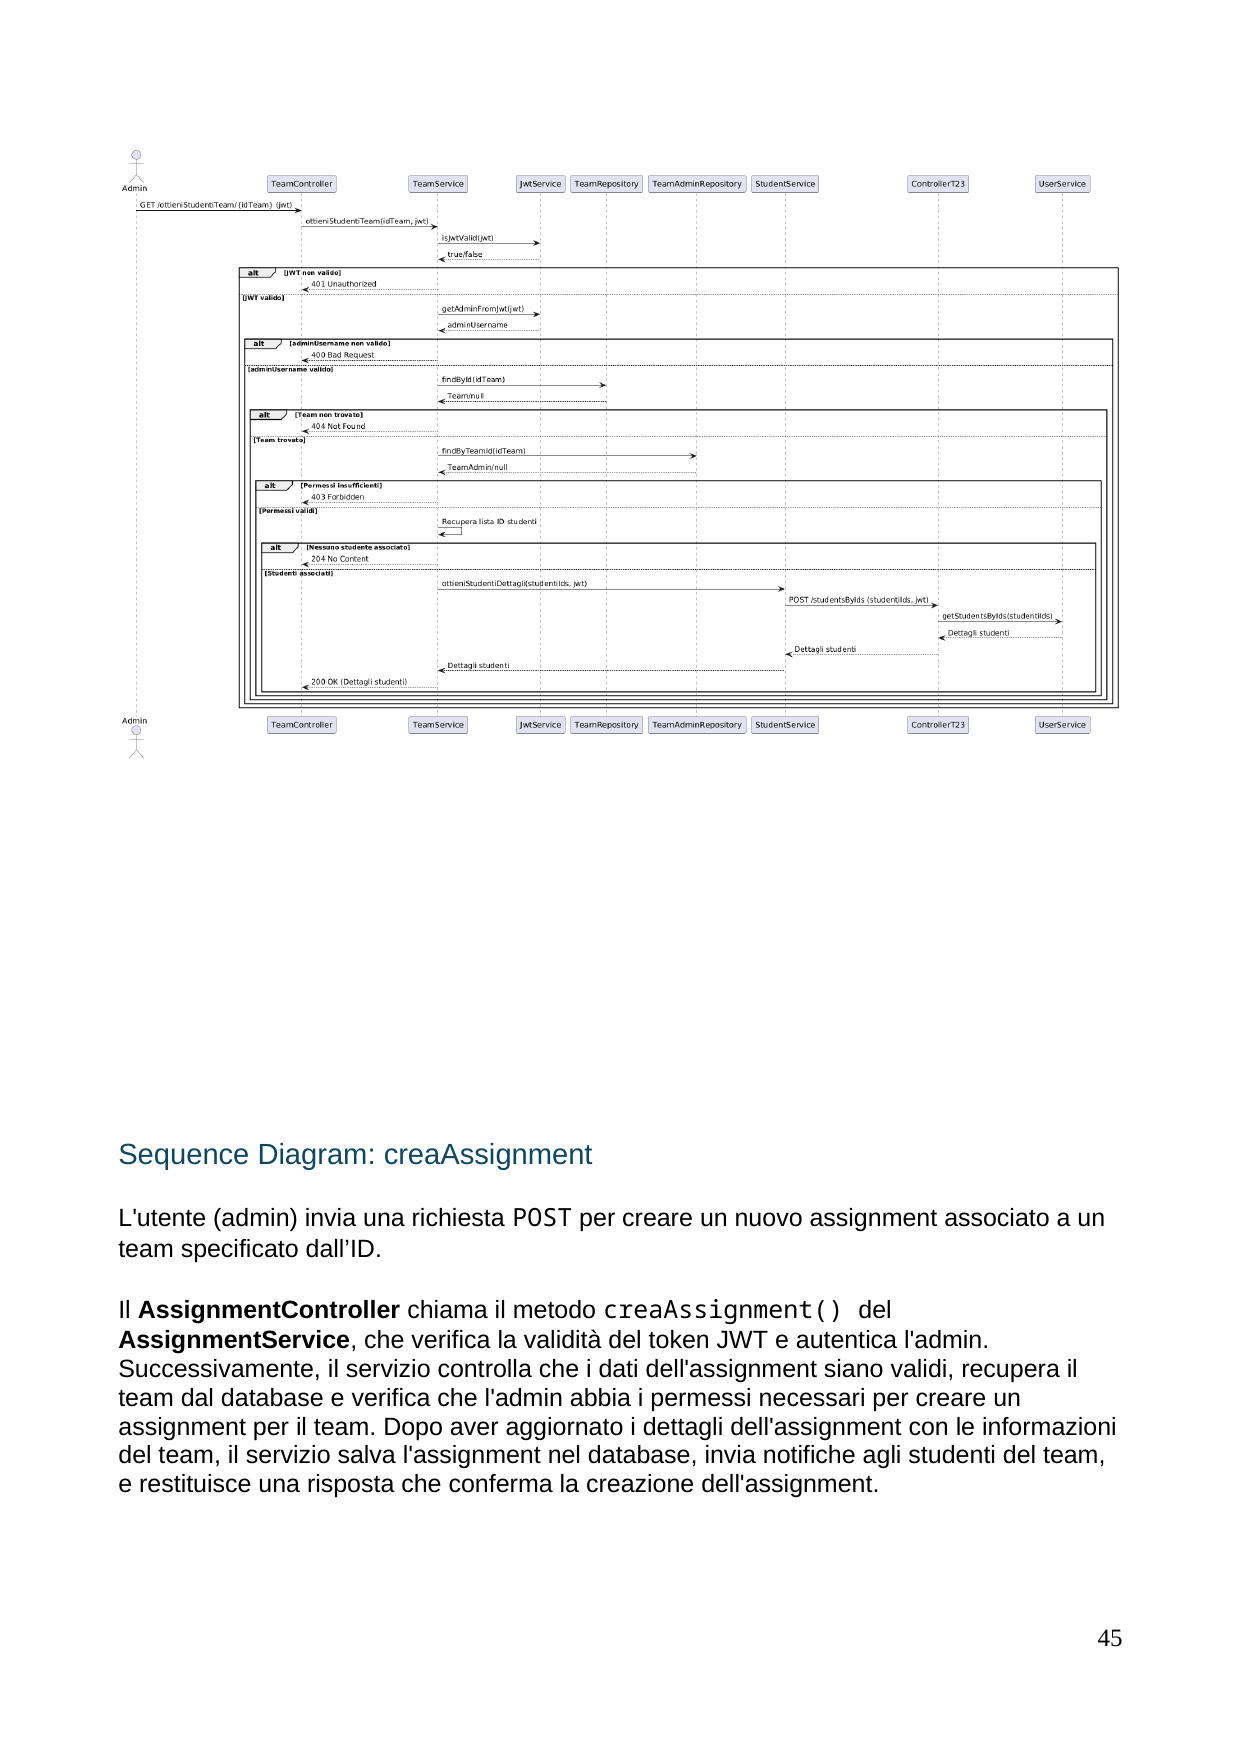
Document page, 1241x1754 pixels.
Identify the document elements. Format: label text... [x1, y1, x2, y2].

picture [119, 147, 1121, 761]
text Il AssignmentController chiama il metodo creaAssignment() del AssignmentService, che verifica la validità del token JWT e autentica l'admin. Successivamente, il servizio controlla che i dati dell'assignment siano validi, recupera il team dal database e verifica che l'admin abbia i permessi necessari per creare un assignment per il team. Dopo aver aggiornato i dettagli dell'assignment con le informazioni del team, il servizio salva l'assignment nel database, invia notifiche agli studenti del team, e restituisce una risposta che conferma la creazione dell'assignment. [118, 1291, 1122, 1498]
text L'utente (admin) invia una richiesta POST per creare un nuovo assignment associato a un team specificato dall’ID. [118, 1199, 1122, 1262]
subtitle Sequence Diagram: creaAssignment [118, 1137, 1122, 1170]
